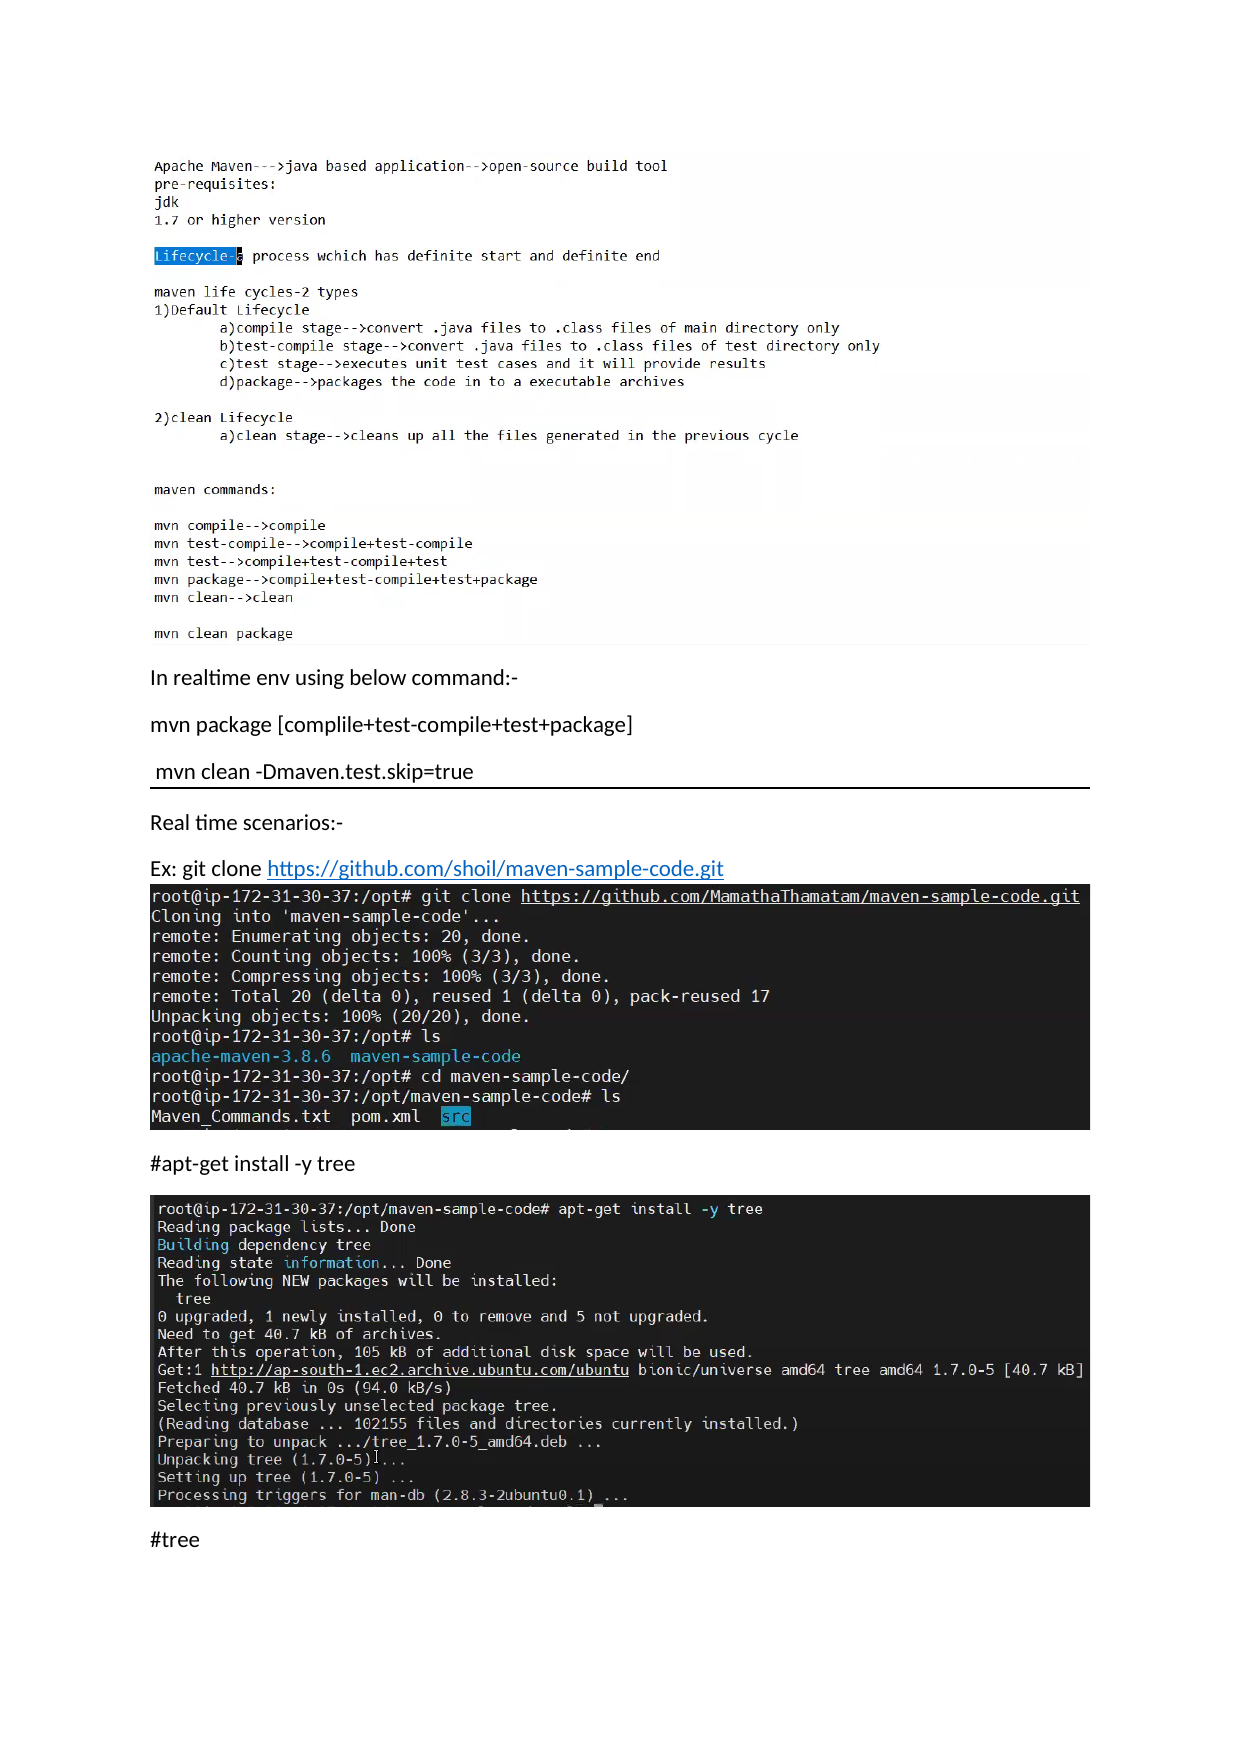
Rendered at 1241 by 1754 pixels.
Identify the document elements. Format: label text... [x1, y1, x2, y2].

picture [150, 1195, 1091, 1507]
text #apt-get install -y tree [150, 1149, 1090, 1177]
text Ex: git clone https://github.com/shoil/maven-sample-code.git [150, 854, 1090, 884]
text Real time scenarios:- [150, 808, 1090, 836]
picture [150, 884, 1091, 1130]
text mvn package [complile+test-compile+test+package] [150, 710, 1090, 738]
text #tree [150, 1525, 1090, 1553]
picture [150, 150, 1091, 645]
text mvn clean -Dmaven.test.skip=true [150, 757, 1090, 787]
text In realtime env using below command:- [150, 663, 1090, 691]
